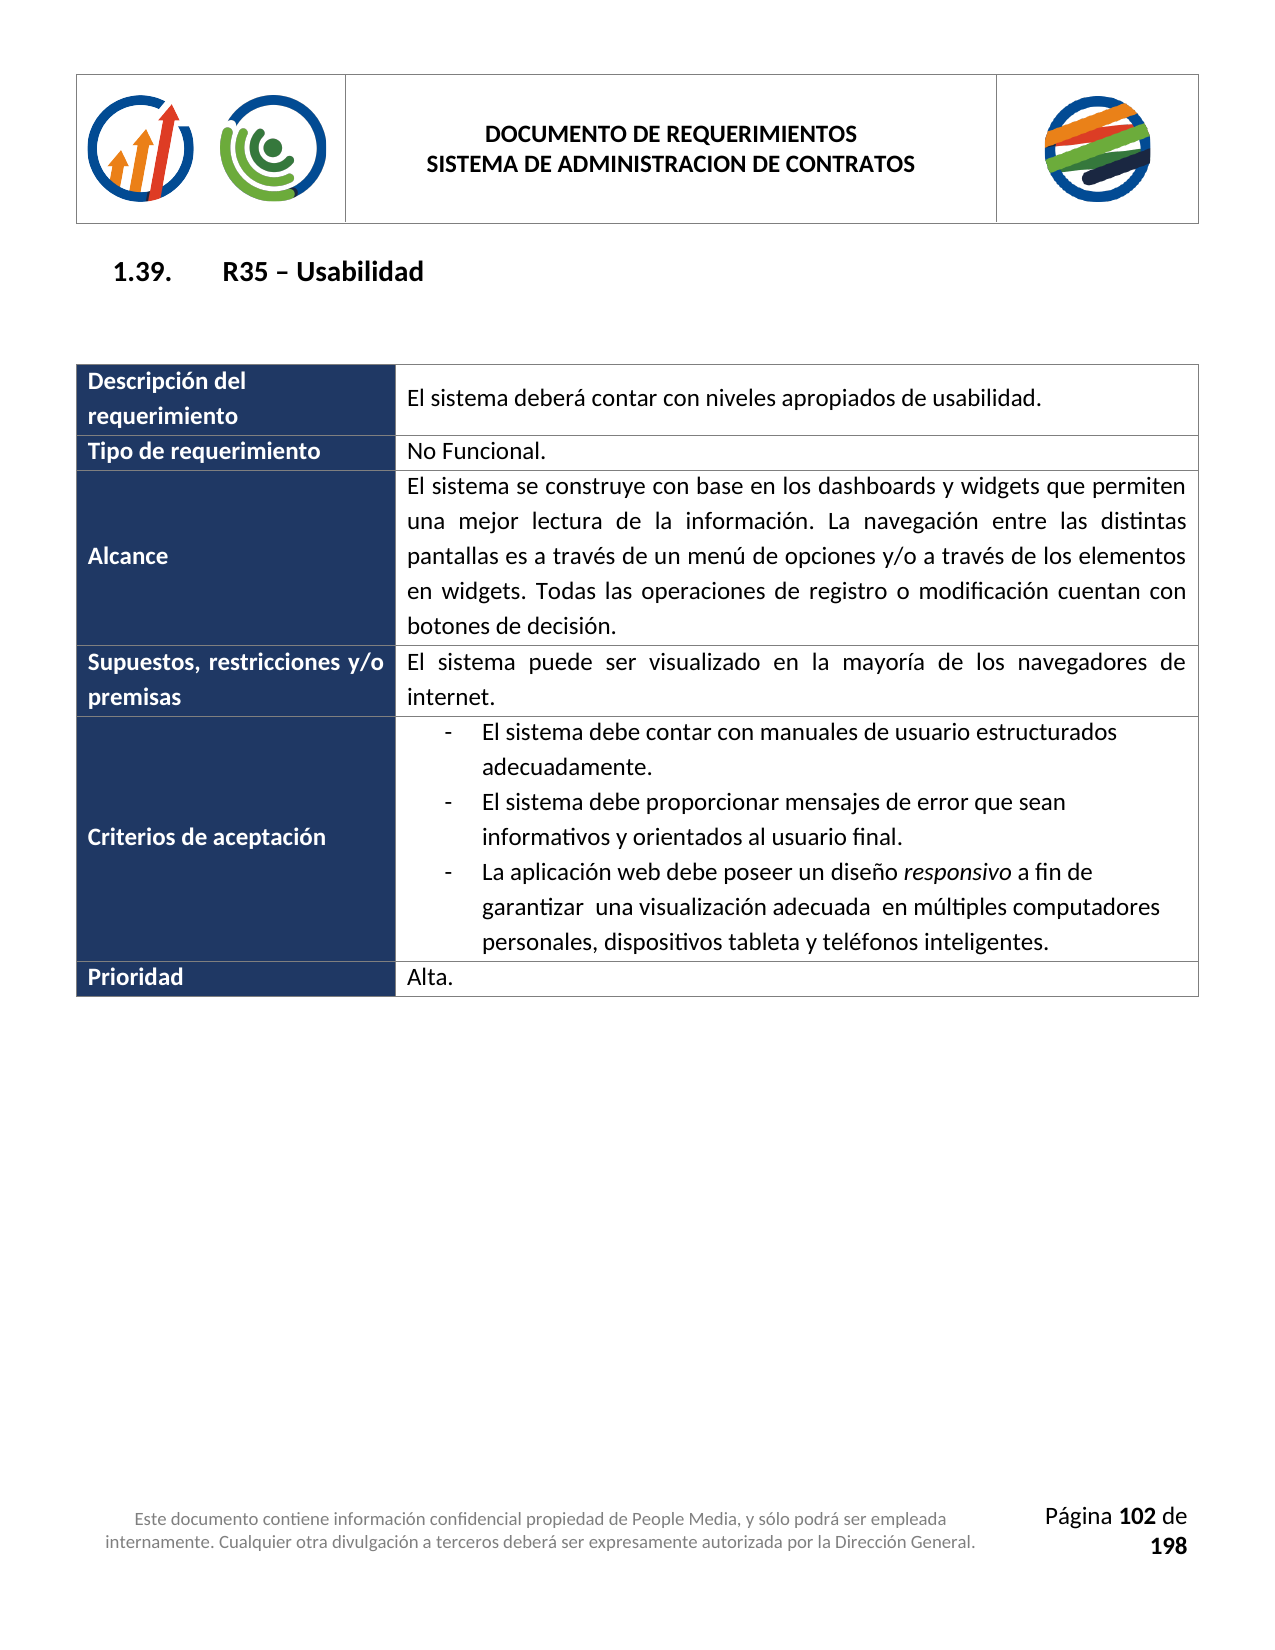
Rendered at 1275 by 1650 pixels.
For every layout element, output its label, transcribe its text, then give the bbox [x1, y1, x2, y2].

table_cell El sistema puede ser visualizado en la mayoría de los navegadores de internet. [396, 646, 1198, 716]
picture [1044, 95, 1151, 202]
table_cell El sistema se construye con base en los dashboards y widgets que permiten una mejor lectura de la información. La navegación entre las distintas pantallas es a través de un menú de opciones y/o a través de los elementos en widgets. Todas las operaciones de registro o modificación cuentan con botones de decisión. [396, 471, 1198, 645]
subtitle R35 – Usabilidad [104, 253, 1200, 289]
table_header Descripción del requerimiento [77, 365, 395, 435]
table_cell Prioridad [77, 962, 395, 996]
table_cell Alcance [77, 471, 395, 645]
table_cell Tipo de requerimiento [77, 436, 395, 470]
table_cell Criterios de aceptación [77, 717, 395, 961]
table_header El sistema deberá contar con niveles apropiados de usabilidad. [396, 365, 1198, 435]
table_cell Supuestos, restricciones y/o premisas [77, 646, 395, 716]
table_cell El sistema debe contar con manuales de usuario estructurados adecuadamente. El sistema debe proporcionar mensajes de error que sean informativos y orientados al usuario final. La aplicación web debe poseer un diseño responsivo a fin de garantizar una visualización adecuada en múltiples computadores personales, dispositivos tableta y teléfonos inteligentes. [396, 717, 1198, 961]
table_cell Alta. [396, 962, 1198, 996]
picture [87, 95, 194, 202]
table_cell No Funcional. [396, 436, 1198, 470]
picture [220, 95, 327, 202]
